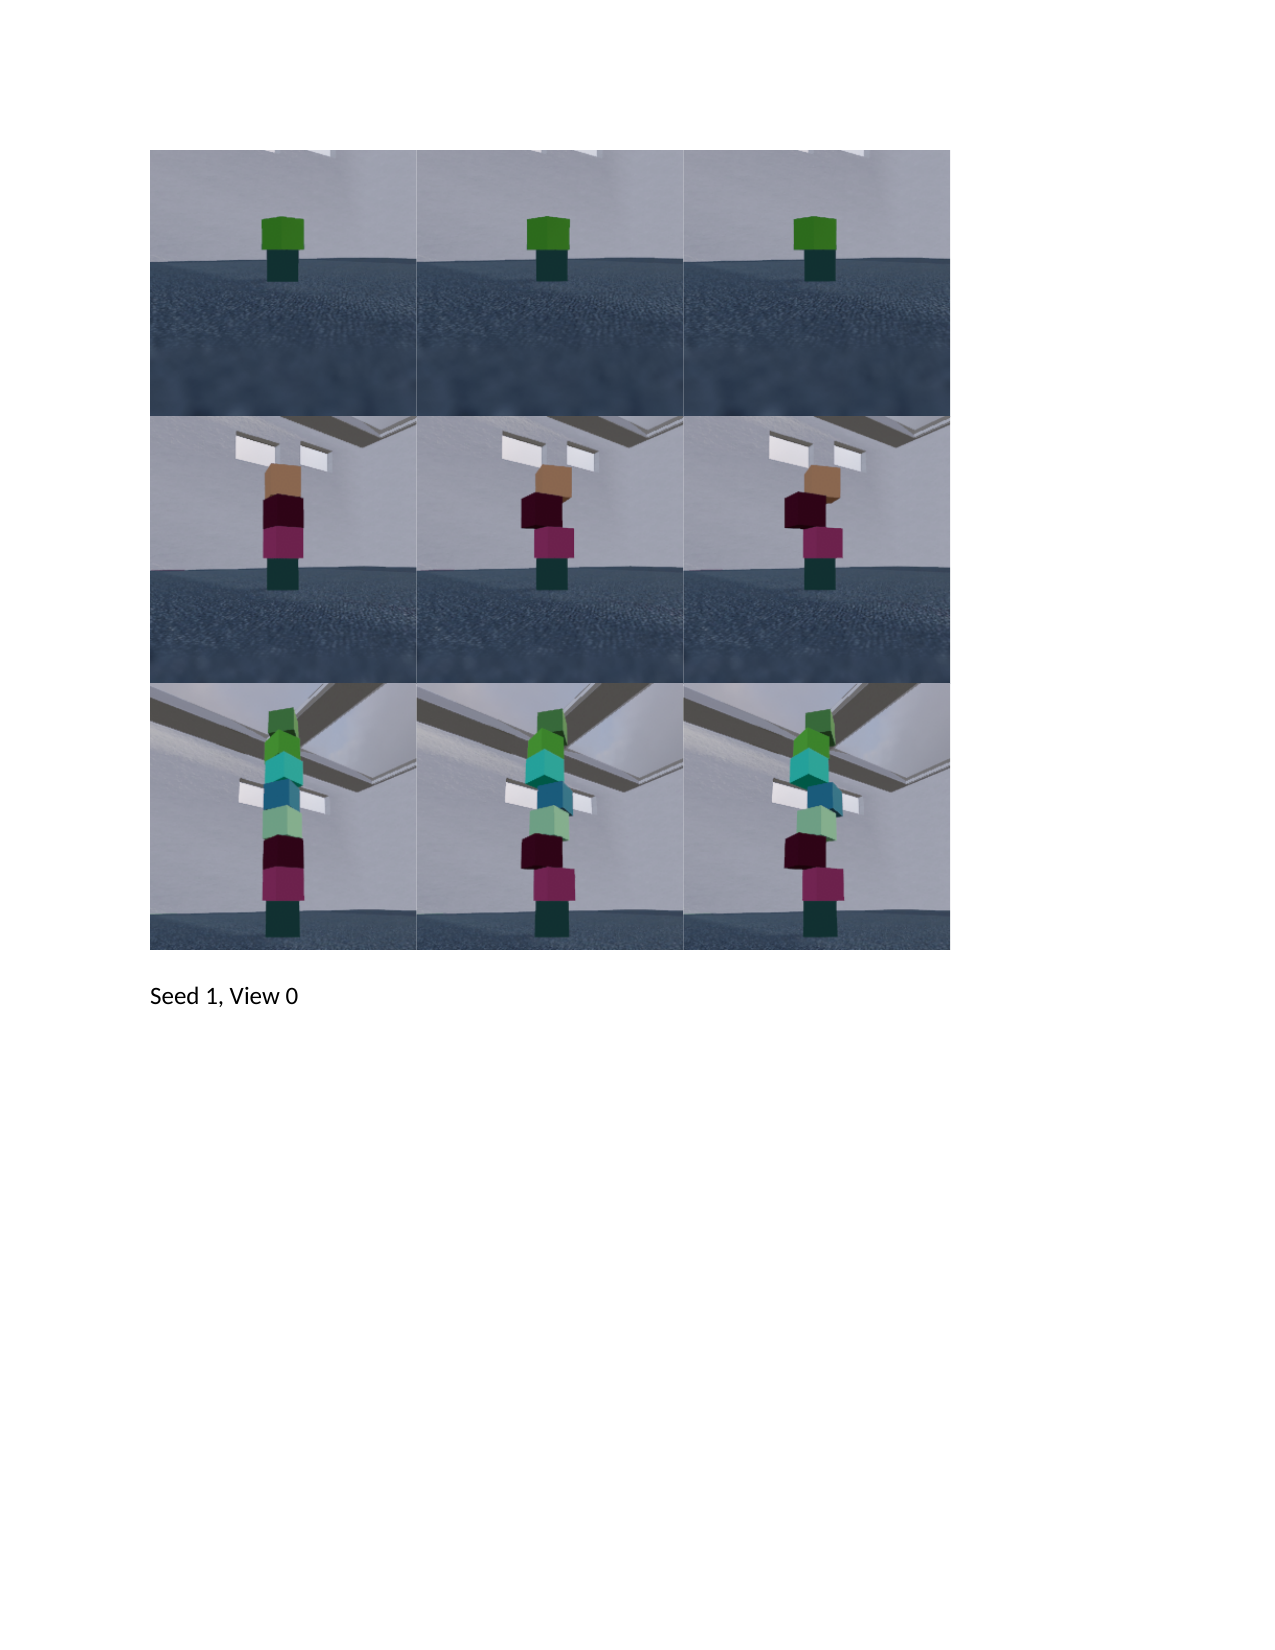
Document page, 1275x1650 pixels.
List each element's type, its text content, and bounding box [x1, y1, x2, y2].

picture [150, 150, 951, 950]
text Seed 1, View 0 [150, 981, 1125, 1011]
